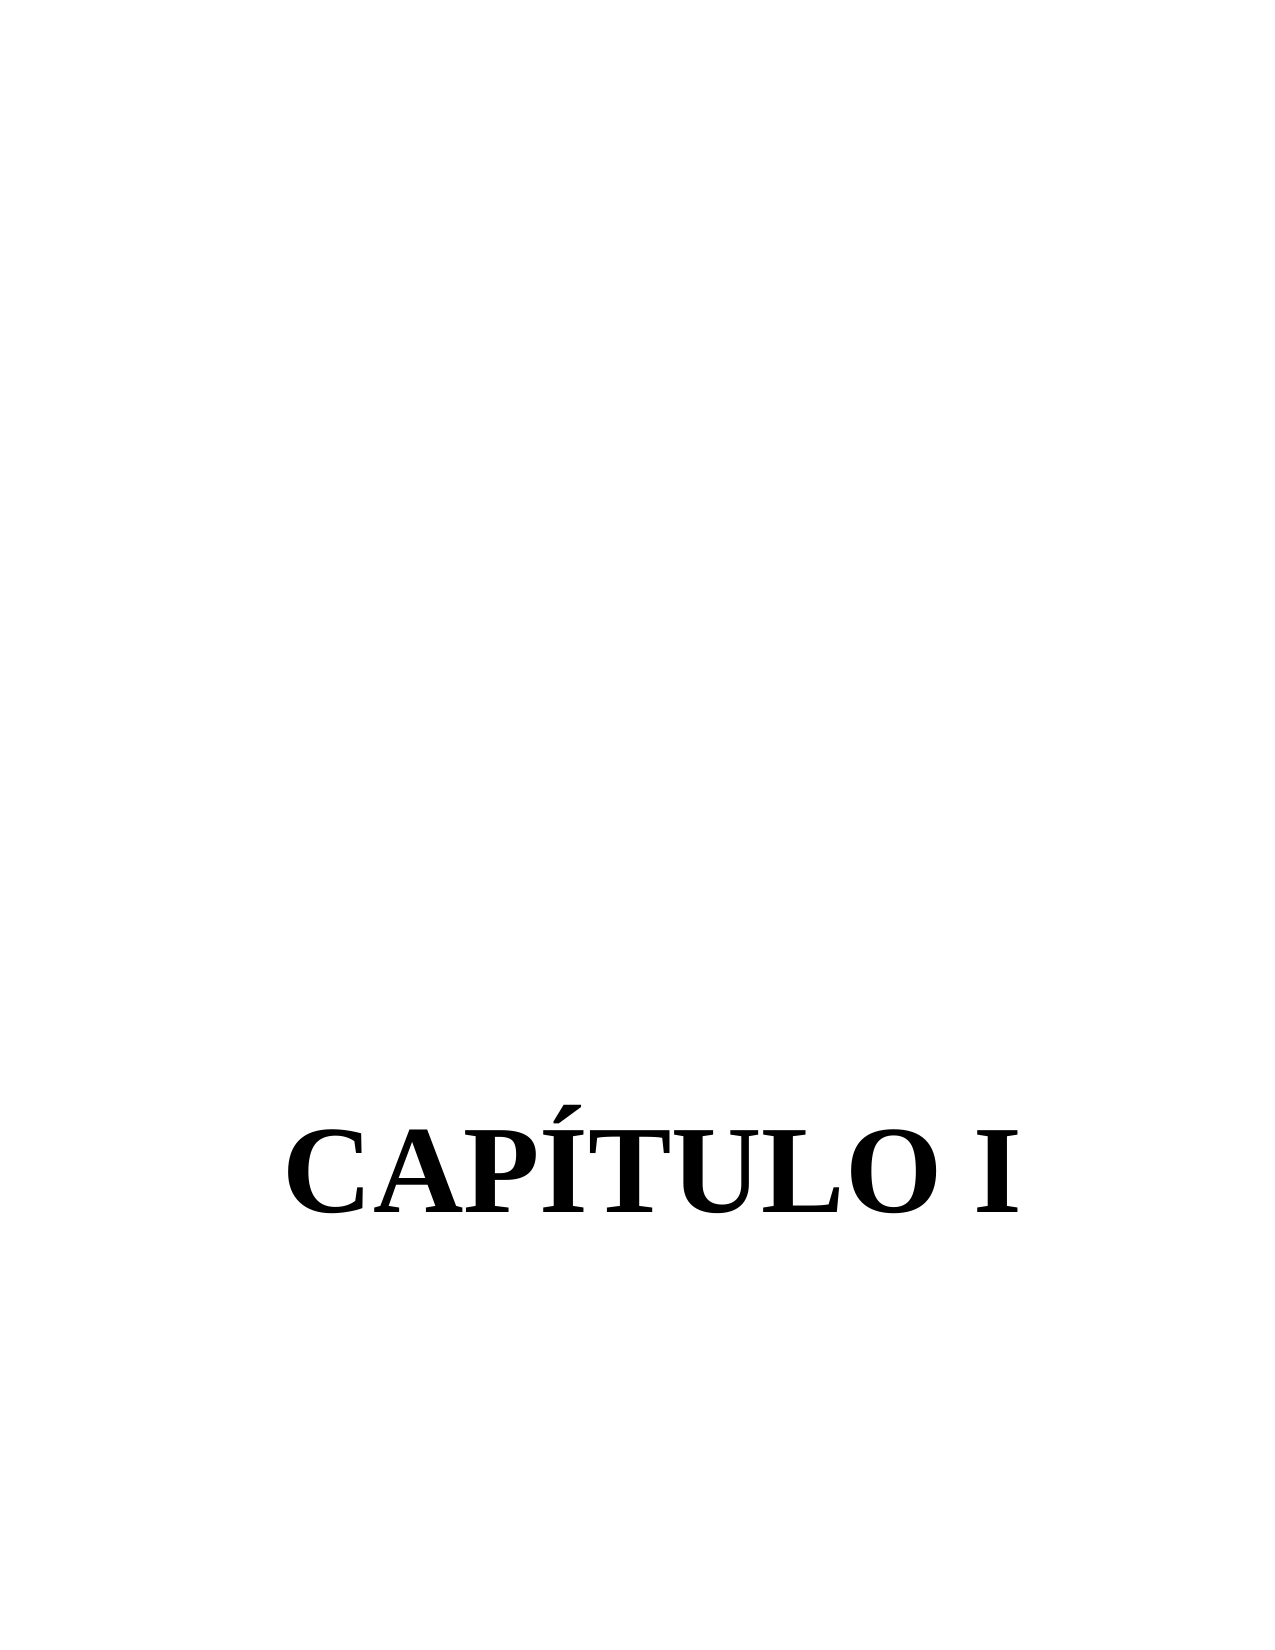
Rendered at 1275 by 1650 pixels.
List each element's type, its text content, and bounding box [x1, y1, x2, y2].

subtitle CAPÍTULO I [177, 1096, 1128, 1239]
